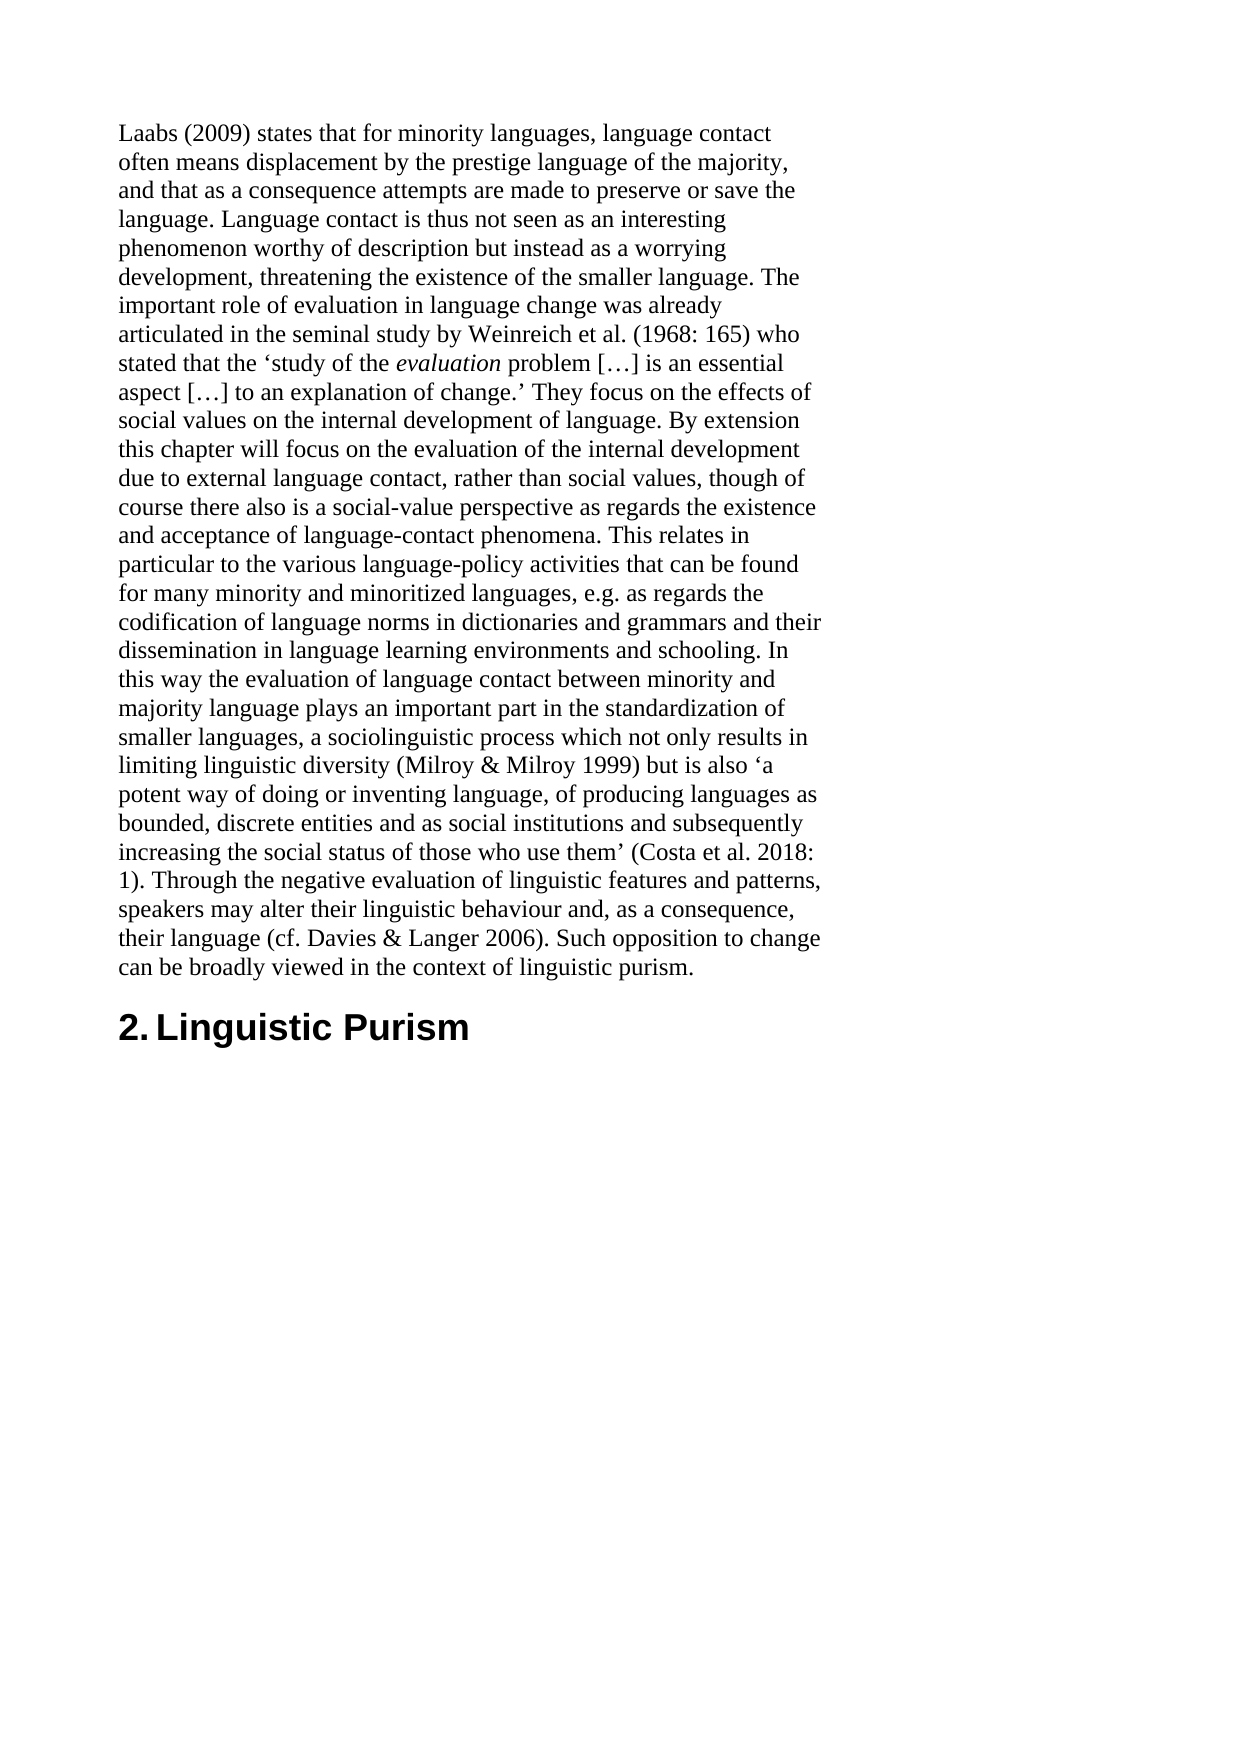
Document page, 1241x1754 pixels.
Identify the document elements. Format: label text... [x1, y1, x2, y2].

text Laabs (2009) states that for minority languages, language contact often means displacement by the prestige language of the majority, and that as a consequence attempts are made to preserve or save the language. Language contact is thus not seen as an interesting phenomenon worthy of description but instead as a worrying development, threatening the existence of the smaller language. The important role of evaluation in language change was already articulated in the seminal study by Weinreich et al. (1968: 165) who stated that the ‘study of the evaluation problem […] is an essential aspect […] to an explanation of change.’ They focus on the effects of social values on the internal development of language. By extension this chapter will focus on the evaluation of the internal development due to external language contact, rather than social values, though of course there also is a social-value perspective as regards the existence and acceptance of language-contact phenomena. This relates in particular to the various language-policy activities that can be found for many minority and minoritized languages, e.g. as regards the codification of language norms in dictionaries and grammars and their dissemination in language learning environments and schooling. In this way the evaluation of language contact between minority and majority language plays an important part in the standardization of smaller languages, a sociolinguistic process which not only results in limiting linguistic diversity (Milroy & Milroy 1999) but is also ‘a potent way of doing or inventing language, of producing languages as bounded, discrete entities and as social institutions and subsequently increasing the social status of those who use them’ (Costa et al. 2018: 1). Through the negative evaluation of linguistic features and patterns, speakers may alter their linguistic behaviour and, as a consequence, their language (cf. Davies & Langer 2006). Such opposition to change can be broadly viewed in the context of linguistic purism. [118, 118, 827, 981]
text Linguistic Purism [118, 1006, 827, 1049]
